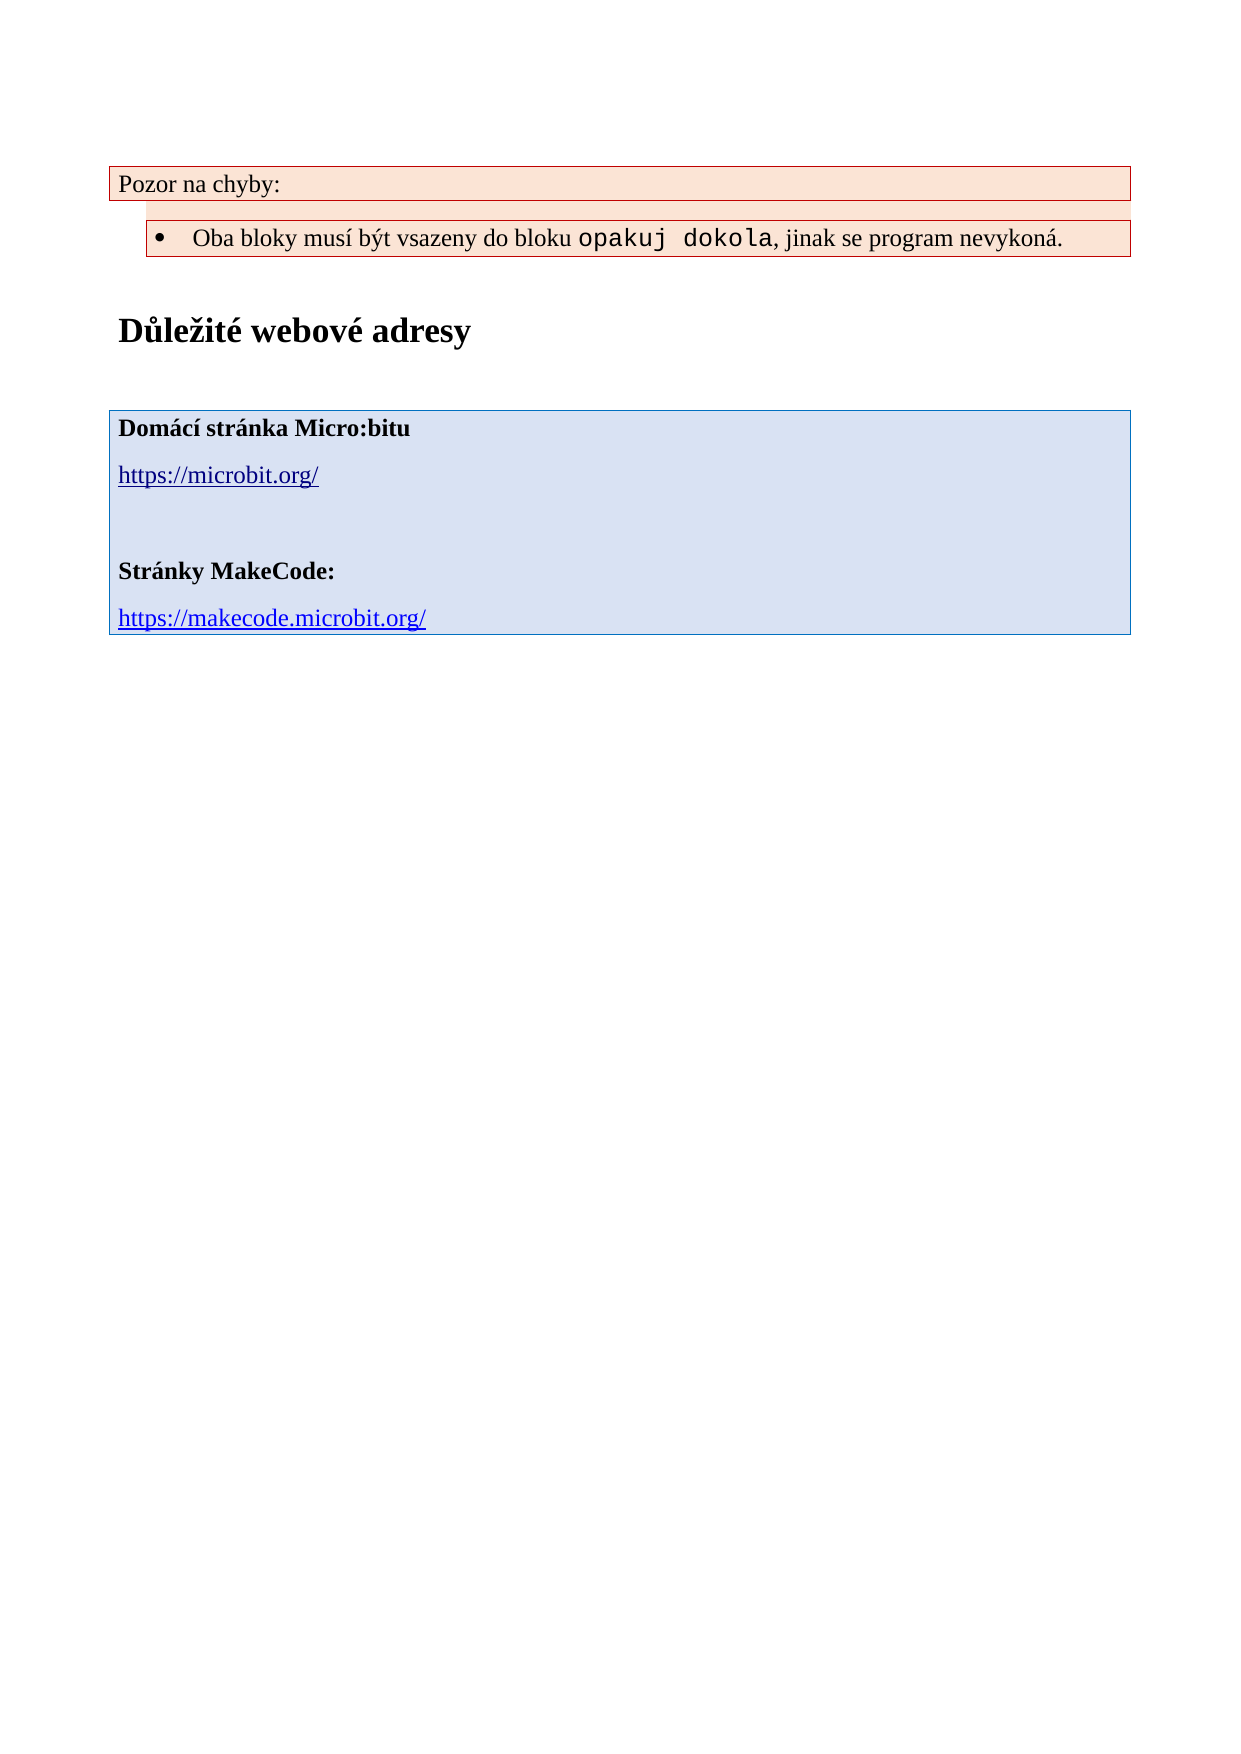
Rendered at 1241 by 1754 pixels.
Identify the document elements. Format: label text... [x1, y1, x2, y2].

text Pozor na chyby: [110, 167, 1130, 200]
text https://microbit.org/ [110, 457, 1130, 489]
list Oba bloky musí být vsazeny do bloku opakuj dokola, jinak se program nevykoná. [147, 221, 1130, 256]
subtitle Důležité webové adresy [118, 309, 1122, 350]
text Stránky MakeCode: [110, 553, 1130, 584]
text https://makecode.microbit.org/ [110, 600, 1130, 634]
text Domácí stránka Micro:bitu [110, 411, 1130, 442]
